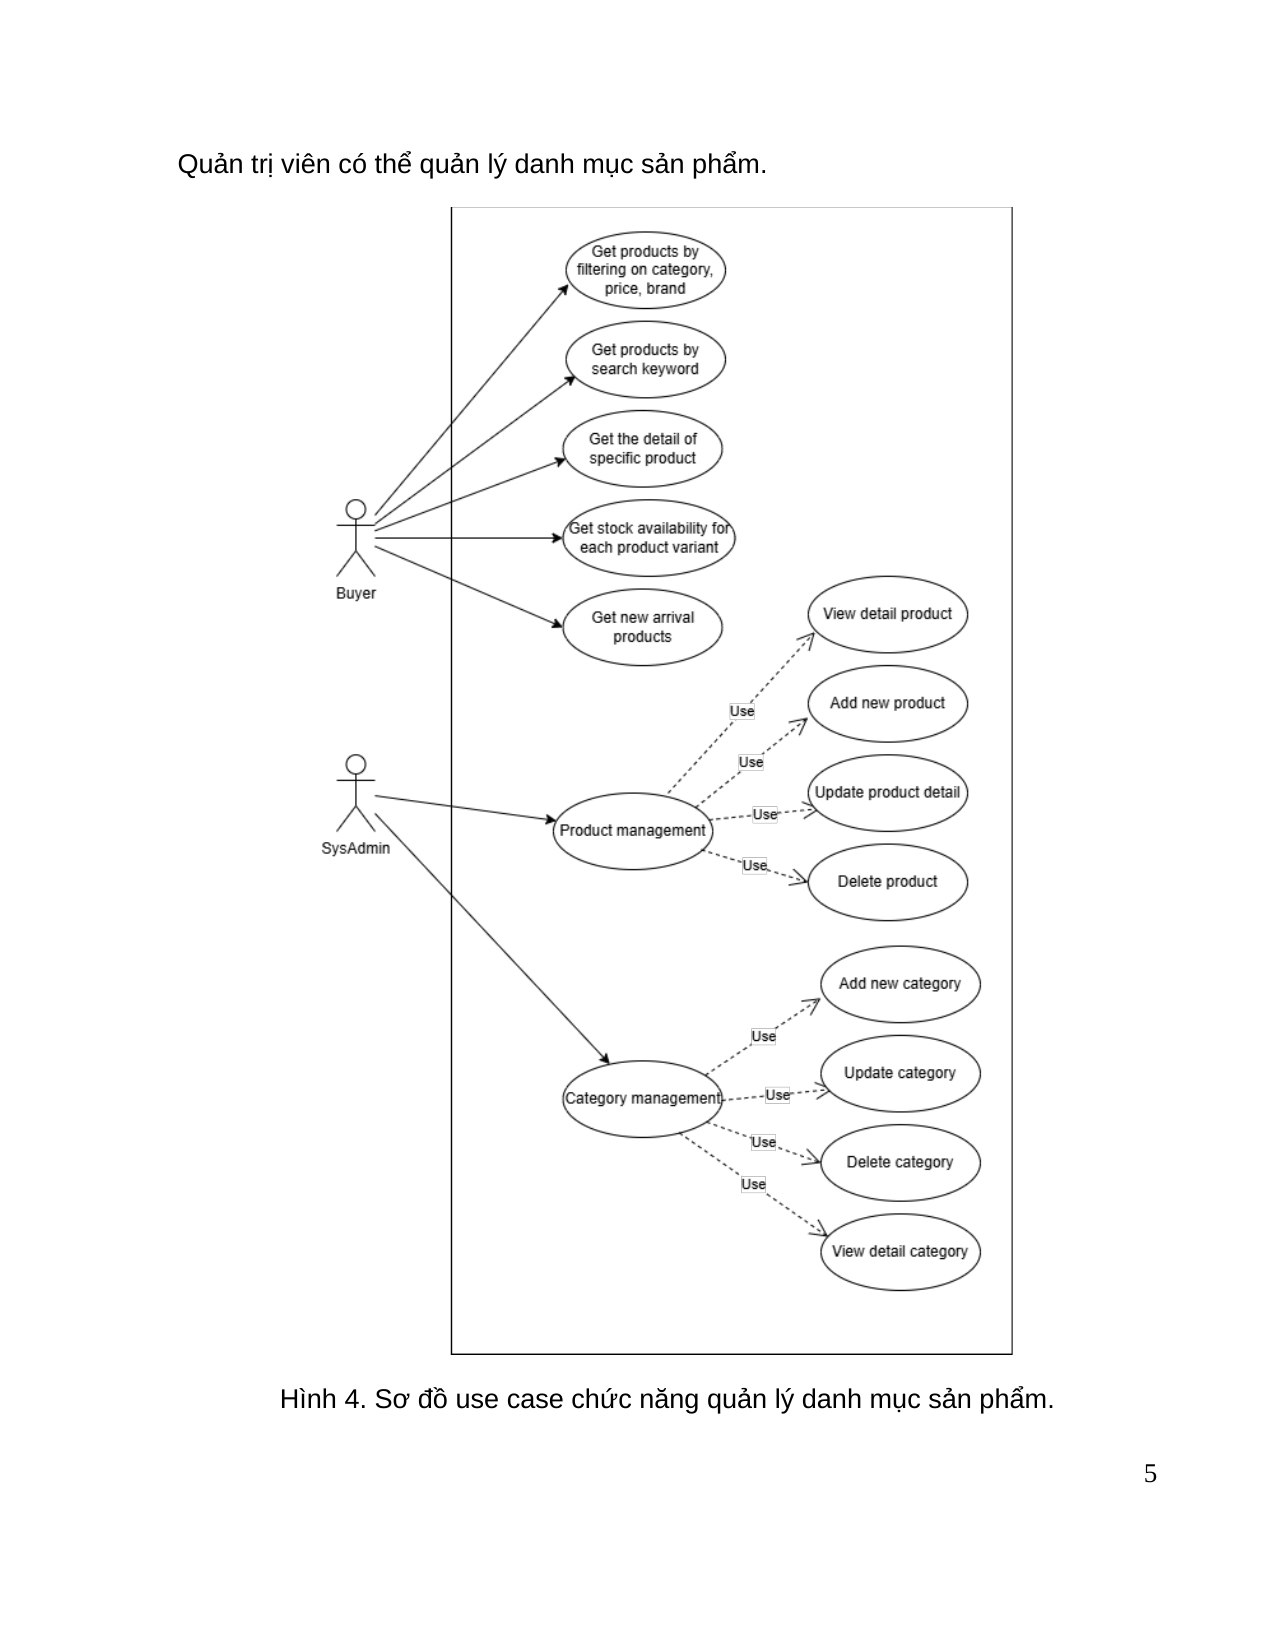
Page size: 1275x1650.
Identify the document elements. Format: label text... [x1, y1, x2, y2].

text Hình 4. Sơ đồ use case chức năng quản lý danh mục sản phẩm. [177, 1383, 1157, 1414]
picture [321, 207, 1013, 1355]
text Quản trị viên có thể quản lý danh mục sản phẩm. [177, 148, 1157, 179]
